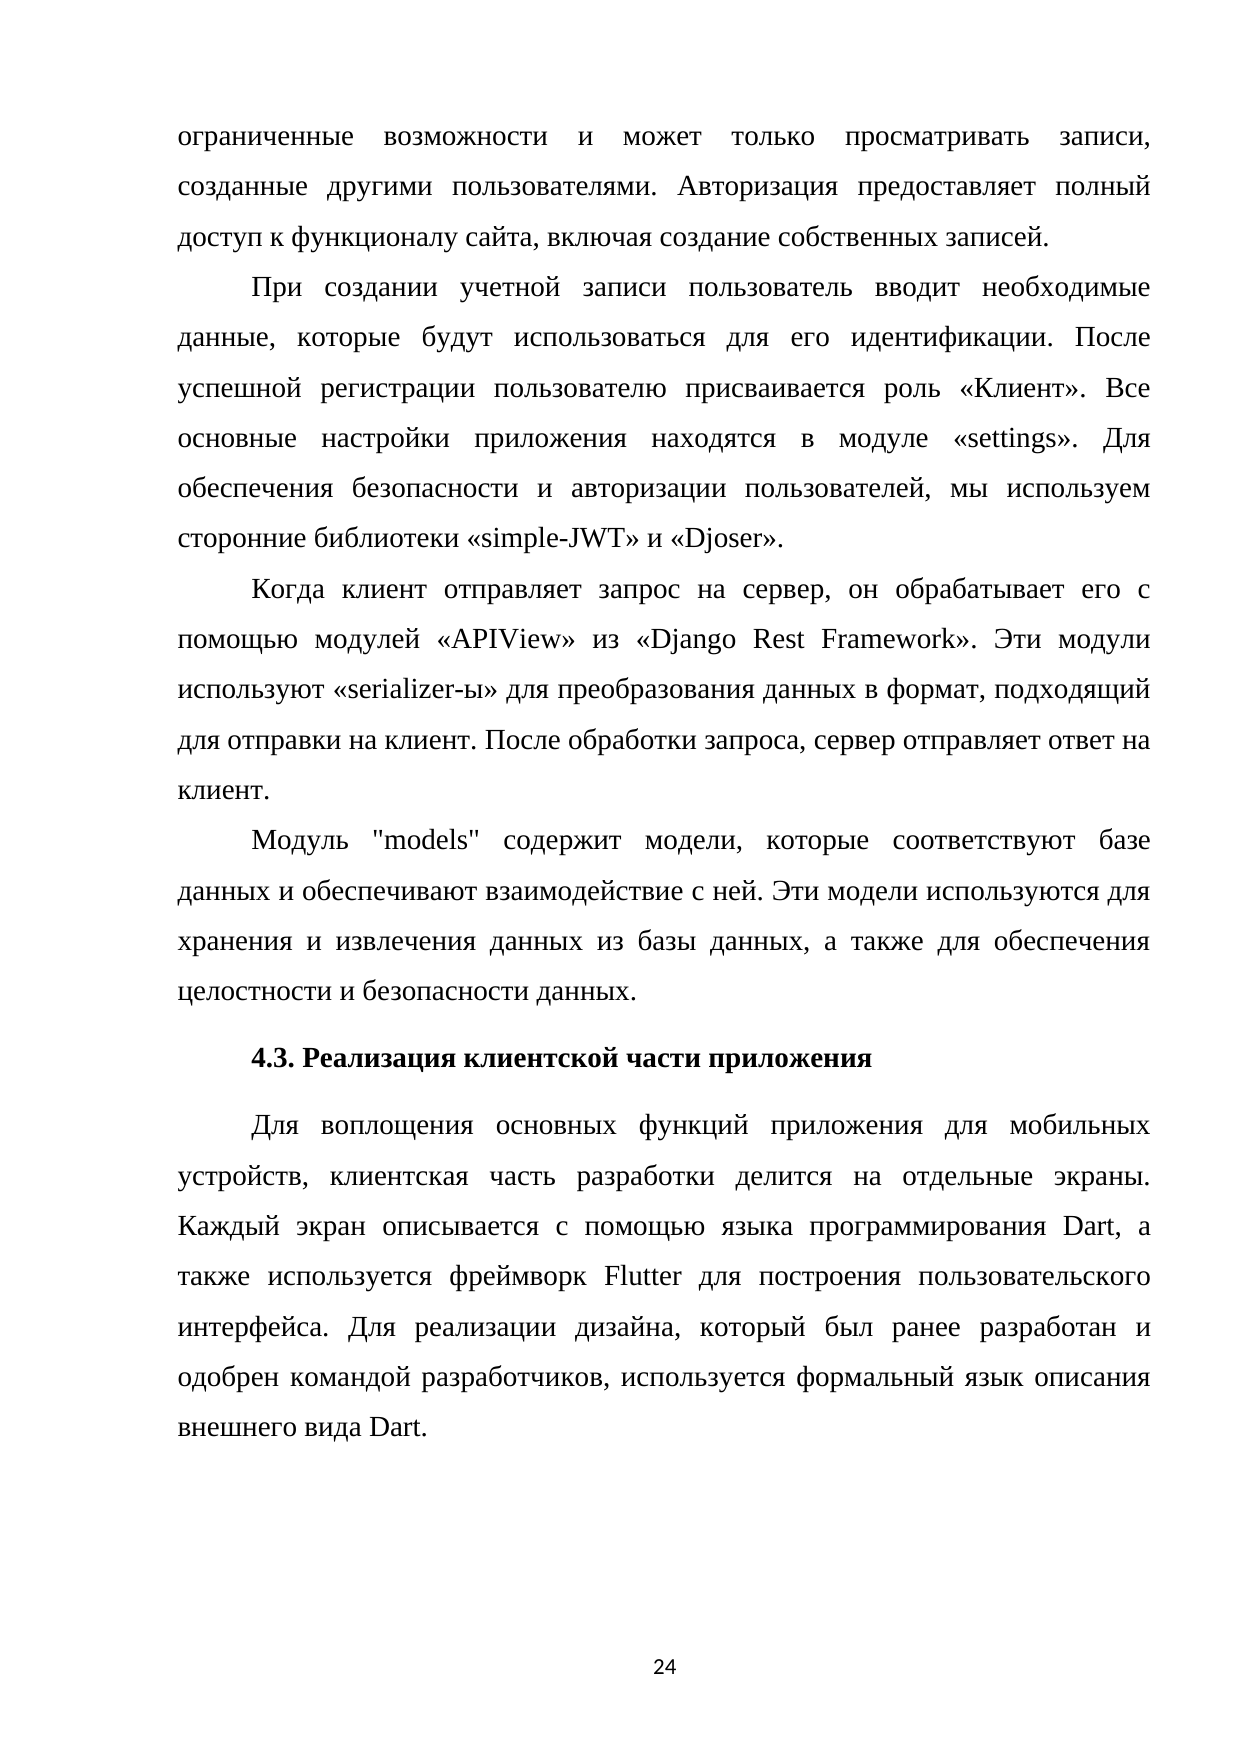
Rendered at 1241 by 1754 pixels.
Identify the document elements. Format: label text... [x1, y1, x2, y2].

text При создании учетной записи пользователь вводит необходимые данные, которые будут использоваться для его идентификации. После успешной регистрации пользователю присваивается роль «Клиент». Все основные настройки приложения находятся в модуле «settings». Для обеспечения безопасности и авторизации пользователей, мы используем сторонние библиотеки «simple-JWT» и «Djoser». [177, 269, 1152, 554]
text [177, 118, 1152, 252]
text Когда клиент отправляет запрос на сервер, он обрабатывает его с помощью модулей «APIView» из «Django Rest Framework». Эти модули используют «serializer-ы» для преобразования данных в формат, подходящий для отправки на клиент. После обработки запроса, сервер отправляет ответ на клиент. [177, 571, 1152, 806]
text Модуль "models" содержит модели, которые соответствуют базе данных и обеспечивают взаимодействие с ней. Эти модели используются для хранения и извлечения данных из базы данных, а также для обеспечения целостности и безопасности данных. [177, 822, 1152, 1007]
text Для воплощения основных функций приложения для мобильных устройств, клиентская часть разработки делится на отдельные экраны. Каждый экран описывается с помощью языка программирования Dart, а также используется фреймворк Flutter для построения пользовательского интерфейса. Для реализации дизайна, который был ранее разработан и одобрен командой разработчиков, используется формальный язык описания внешнего вида Dart. [177, 1107, 1152, 1443]
text Реализация клиентской части приложения [251, 1040, 1152, 1074]
